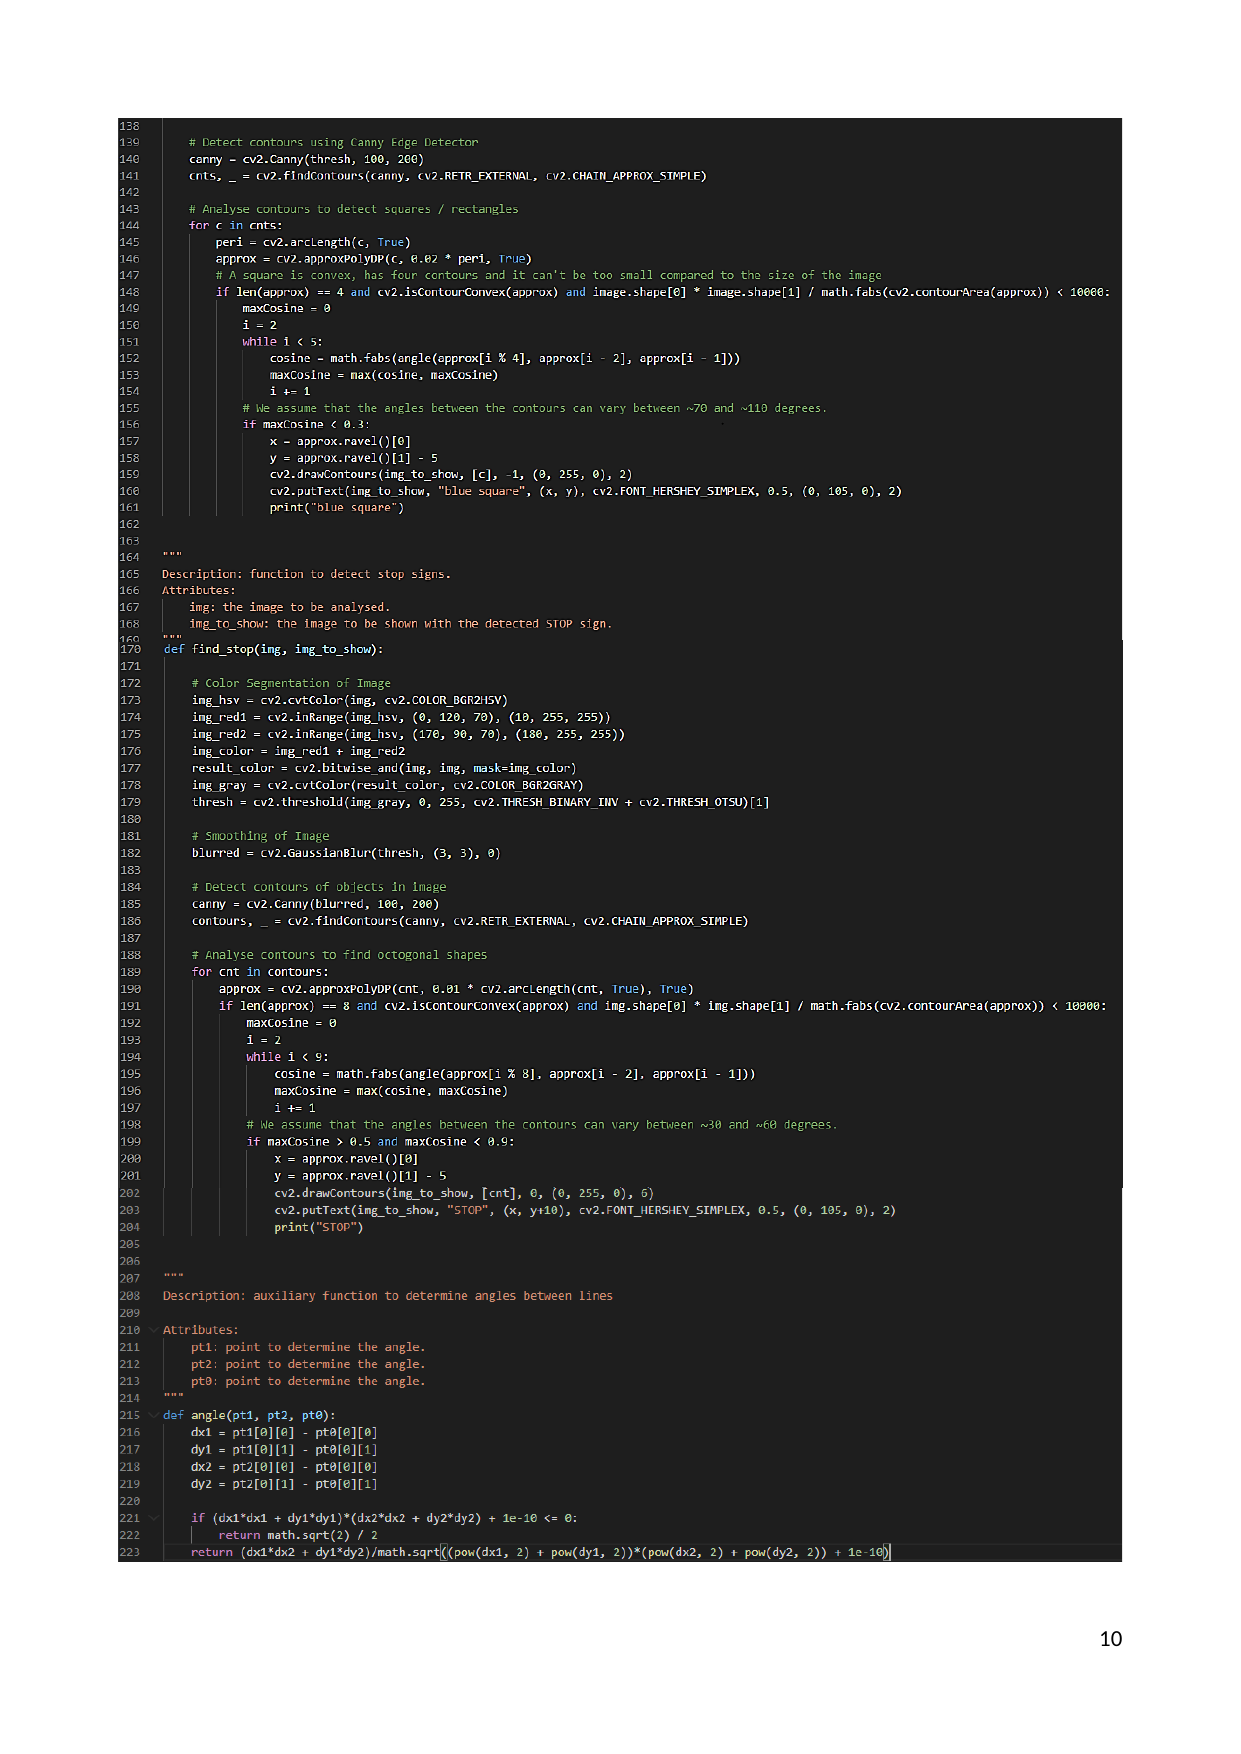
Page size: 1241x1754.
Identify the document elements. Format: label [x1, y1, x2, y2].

picture [118, 118, 1123, 1562]
